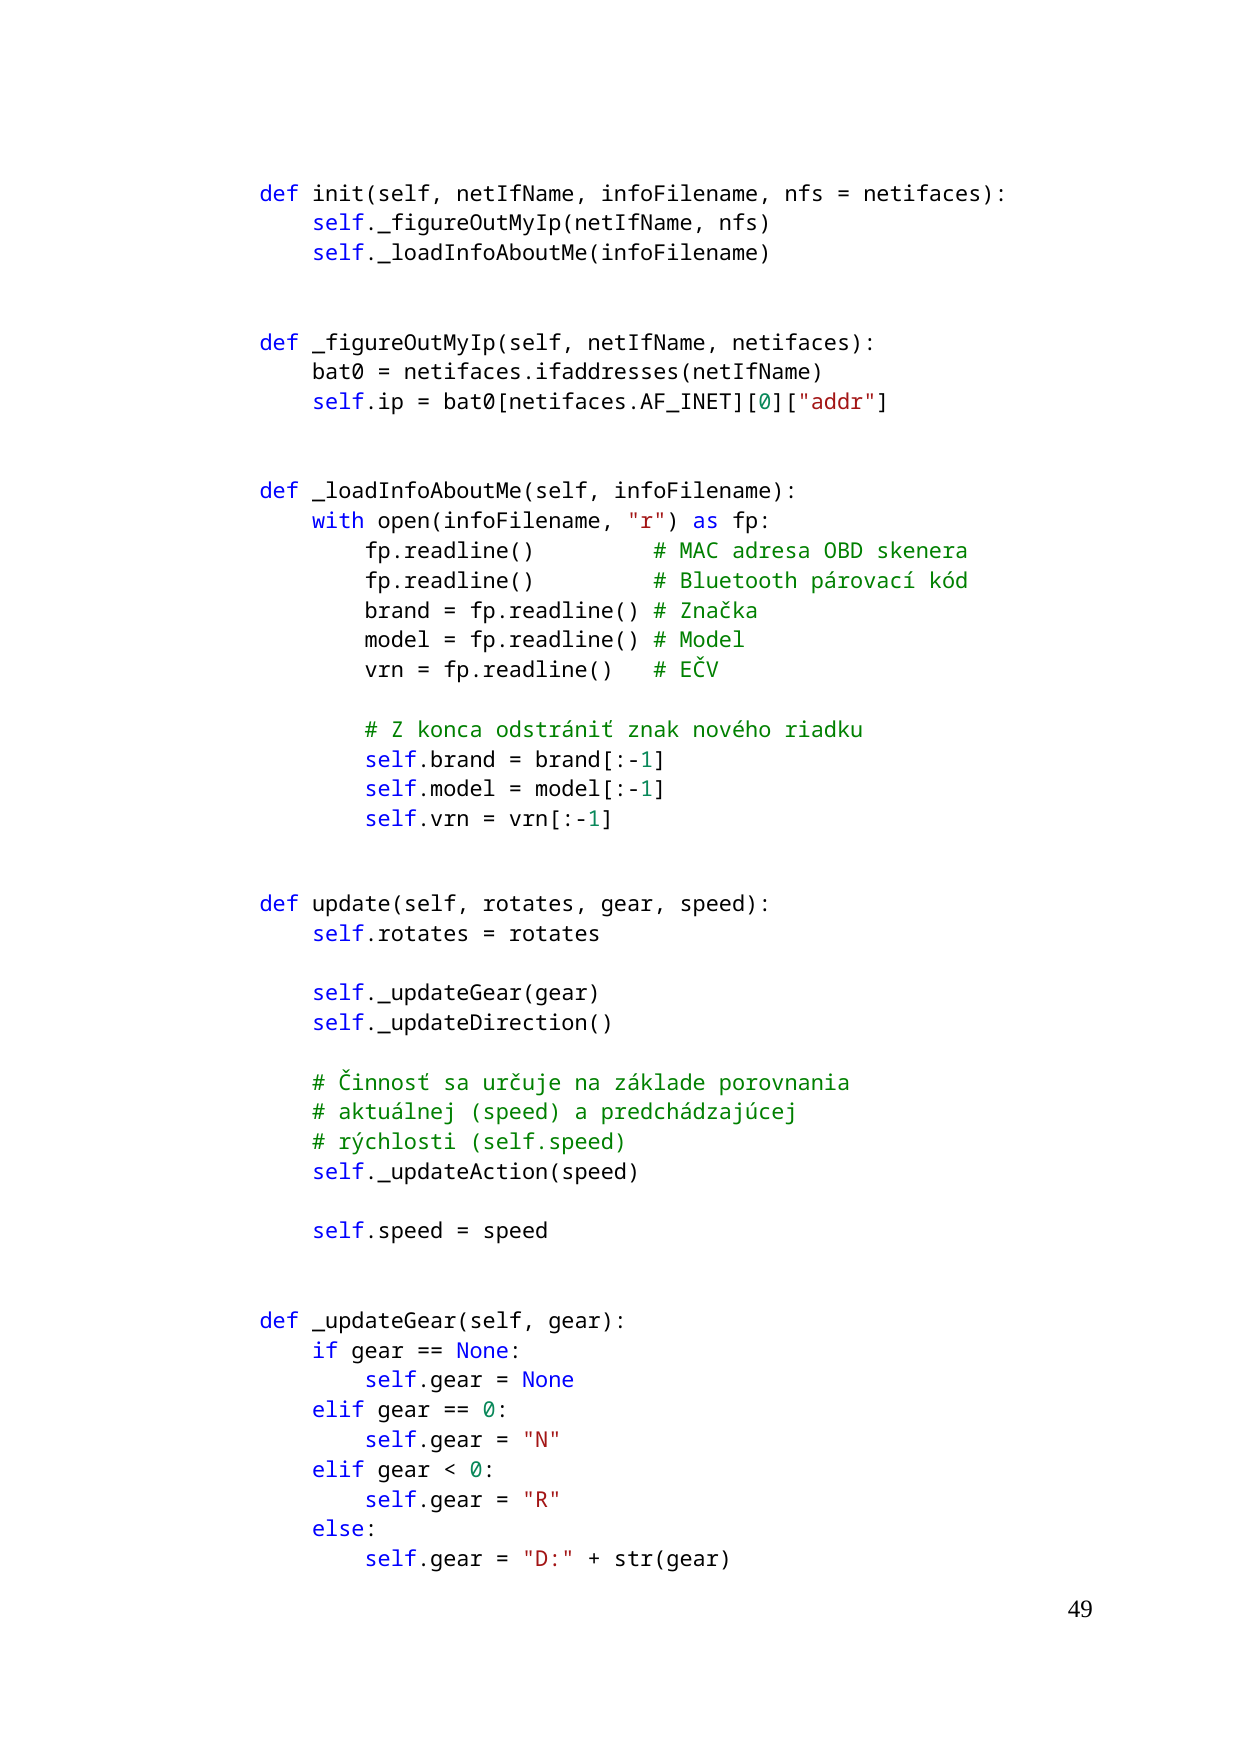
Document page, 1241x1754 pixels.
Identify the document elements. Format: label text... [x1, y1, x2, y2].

text def update(self, rotates, gear, speed): [207, 888, 1092, 917]
text self.ip = bat0[netifaces.AF_INET][0]["addr"] [207, 386, 1092, 416]
text self.brand = brand[:-1] [207, 743, 1092, 773]
text self.gear = "D:" + str(gear) [207, 1543, 1092, 1573]
text if gear == None: [207, 1334, 1092, 1364]
text def _loadInfoAboutMe(self, infoFilename): [207, 475, 1092, 505]
text self.gear = "R" [207, 1483, 1092, 1513]
text def _updateGear(self, gear): [207, 1305, 1092, 1334]
text self._loadInfoAboutMe(infoFilename) [207, 237, 1092, 267]
text # Činnosť sa určuje na základe porovnania [207, 1066, 1092, 1096]
text def _figureOutMyIp(self, netIfName, netifaces): [207, 326, 1092, 356]
text self._updateAction(speed) [207, 1156, 1092, 1186]
text elif gear == 0: [207, 1394, 1092, 1424]
text self.model = model[:-1] [207, 773, 1092, 803]
text # rýchlosti (self.speed) [207, 1126, 1092, 1156]
text self.speed = speed [207, 1215, 1092, 1245]
text def init(self, netIfName, infoFilename, nfs = netifaces): [207, 177, 1092, 207]
text self.gear = None [207, 1364, 1092, 1394]
text elif gear < 0: [207, 1454, 1092, 1483]
text self.vrn = vrn[:-1] [207, 803, 1092, 833]
text brand = fp.readline() # Značka [207, 594, 1092, 624]
text self._updateGear(gear) [207, 977, 1092, 1007]
text model = fp.readline() # Model [207, 624, 1092, 654]
text vrn = fp.readline() # EČV [207, 654, 1092, 684]
text self.rotates = rotates [207, 917, 1092, 947]
text else: [207, 1513, 1092, 1543]
text fp.readline() # Bluetooth párovací kód [207, 565, 1092, 594]
text bat0 = netifaces.ifaddresses(netIfName) [207, 356, 1092, 386]
text self._figureOutMyIp(netIfName, nfs) [207, 207, 1092, 237]
text # aktuálnej (speed) a predchádzajúcej [207, 1096, 1092, 1126]
text with open(infoFilename, "r") as fp: [207, 505, 1092, 535]
text fp.readline() # MAC adresa OBD skenera [207, 535, 1092, 565]
text self._updateDirection() [207, 1007, 1092, 1037]
text self.gear = "N" [207, 1424, 1092, 1454]
text # Z konca odstrániť znak nového riadku [207, 714, 1092, 743]
